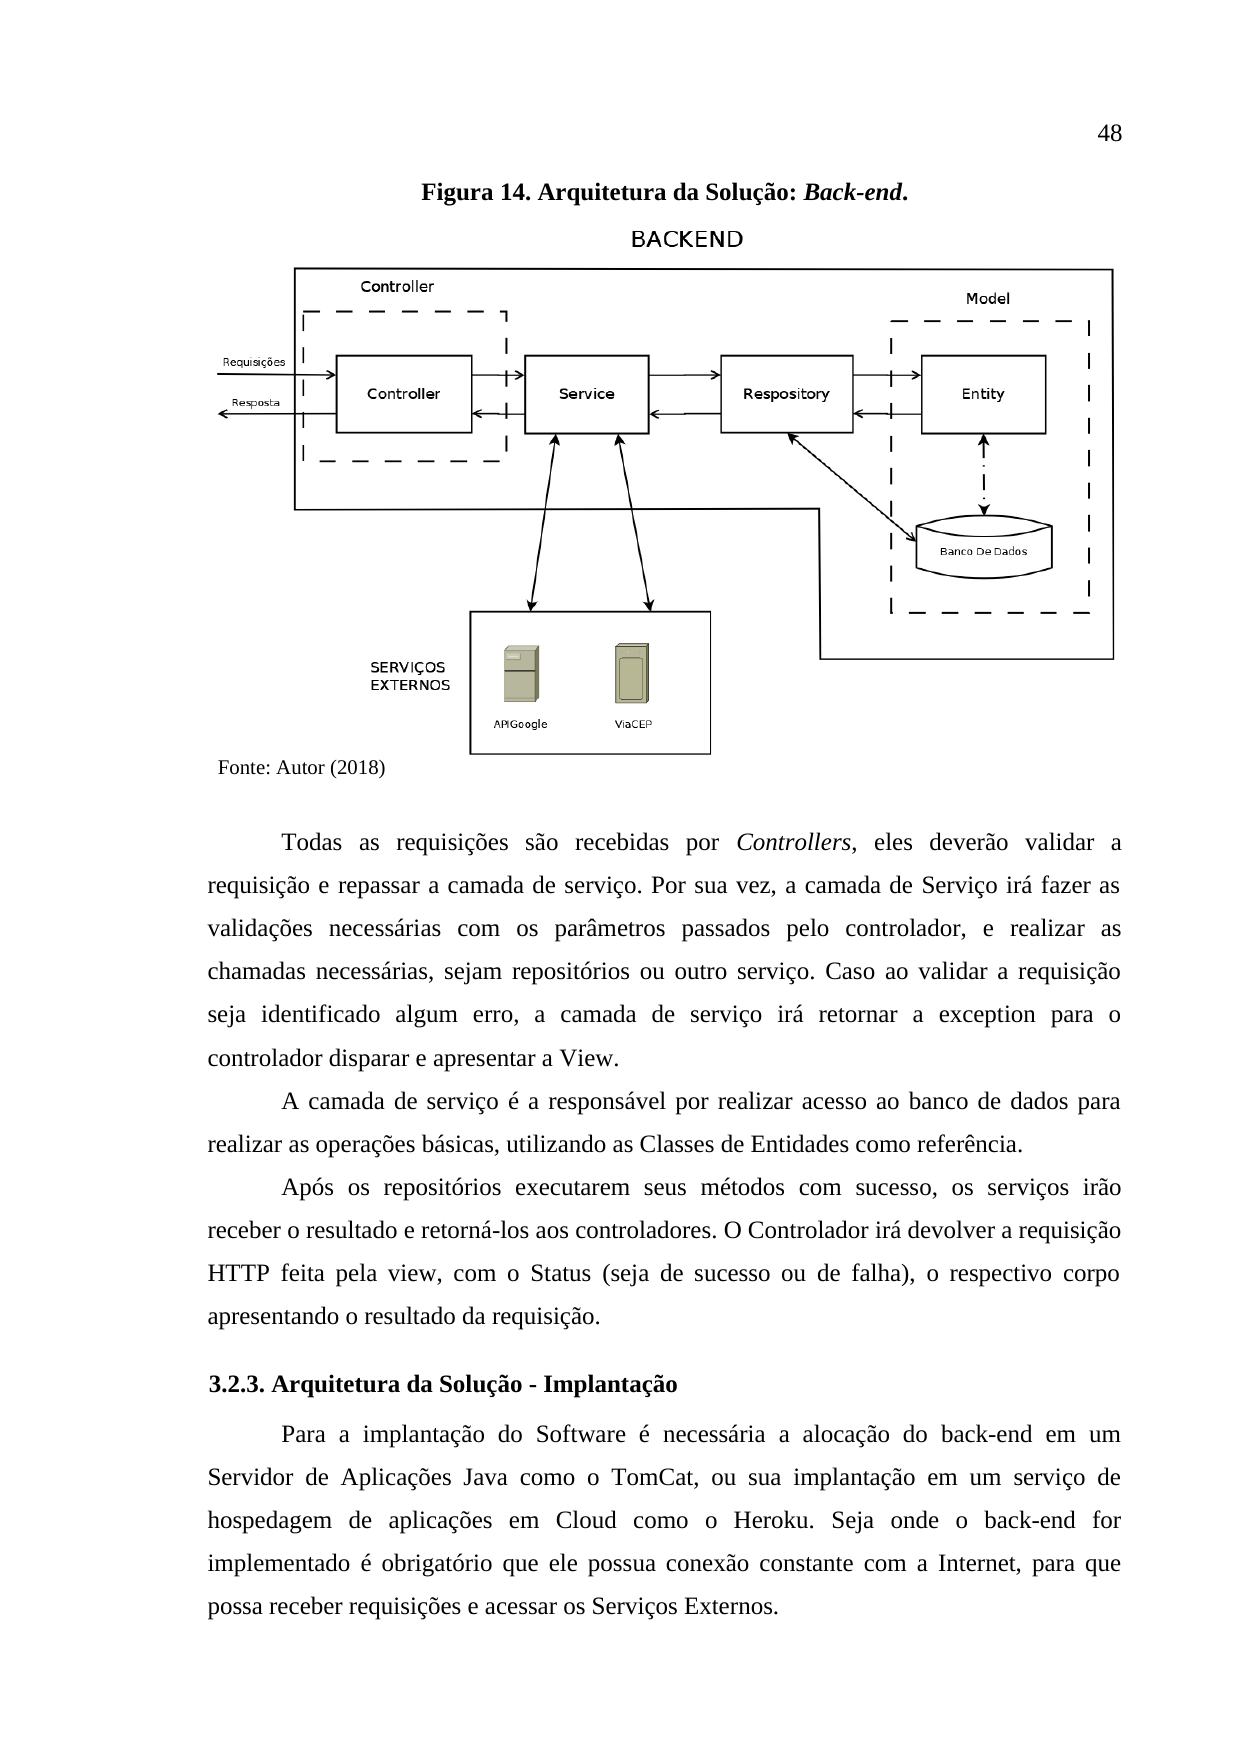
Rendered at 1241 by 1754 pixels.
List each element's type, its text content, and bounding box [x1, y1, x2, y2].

text Fonte: Autor (2018) [207, 755, 1122, 779]
subtitle Arquitetura da Solução - Implantação [208, 1369, 1122, 1398]
text Todas as requisições são recebidas por Controllers, eles deverão validar a requisição e repassar a camada de serviço. Por sua vez, a camada de Serviço irá fazer as validações necessárias com os parâmetros passados pelo controlador, e realizar as chamadas necessárias, sejam repositórios ou outro serviço. Caso ao validar a requisição seja identificado algum erro, a camada de serviço irá retornar a exception para o controlador disparar e apresentar a View. [207, 827, 1122, 1071]
picture [215, 218, 1115, 755]
text Após os repositórios executarem seus métodos com sucesso, os serviços irão receber o resultado e retorná-los aos controladores. O Controlador irá devolver a requisição HTTP feita pela view, com o Status (seja de sucesso ou de falha), o respectivo corpo apresentando o resultado da requisição. [207, 1172, 1122, 1330]
text Para a implantação do Software é necessária a alocação do back-end em um Servidor de Aplicações Java como o TomCat, ou sua implantação em um serviço de hospedagem de aplicações em Cloud como o Heroku. Seja onde o back-end for implementado é obrigatório que ele possua conexão constante com a Internet, para que possa receber requisições e acessar os Serviços Externos. [207, 1419, 1122, 1620]
text Figura 14. Arquitetura da Solução: Back-end. [207, 177, 1122, 206]
text A camada de serviço é a responsável por realizar acesso ao banco de dados para realizar as operações básicas, utilizando as Classes de Entidades como referência. [207, 1086, 1122, 1158]
